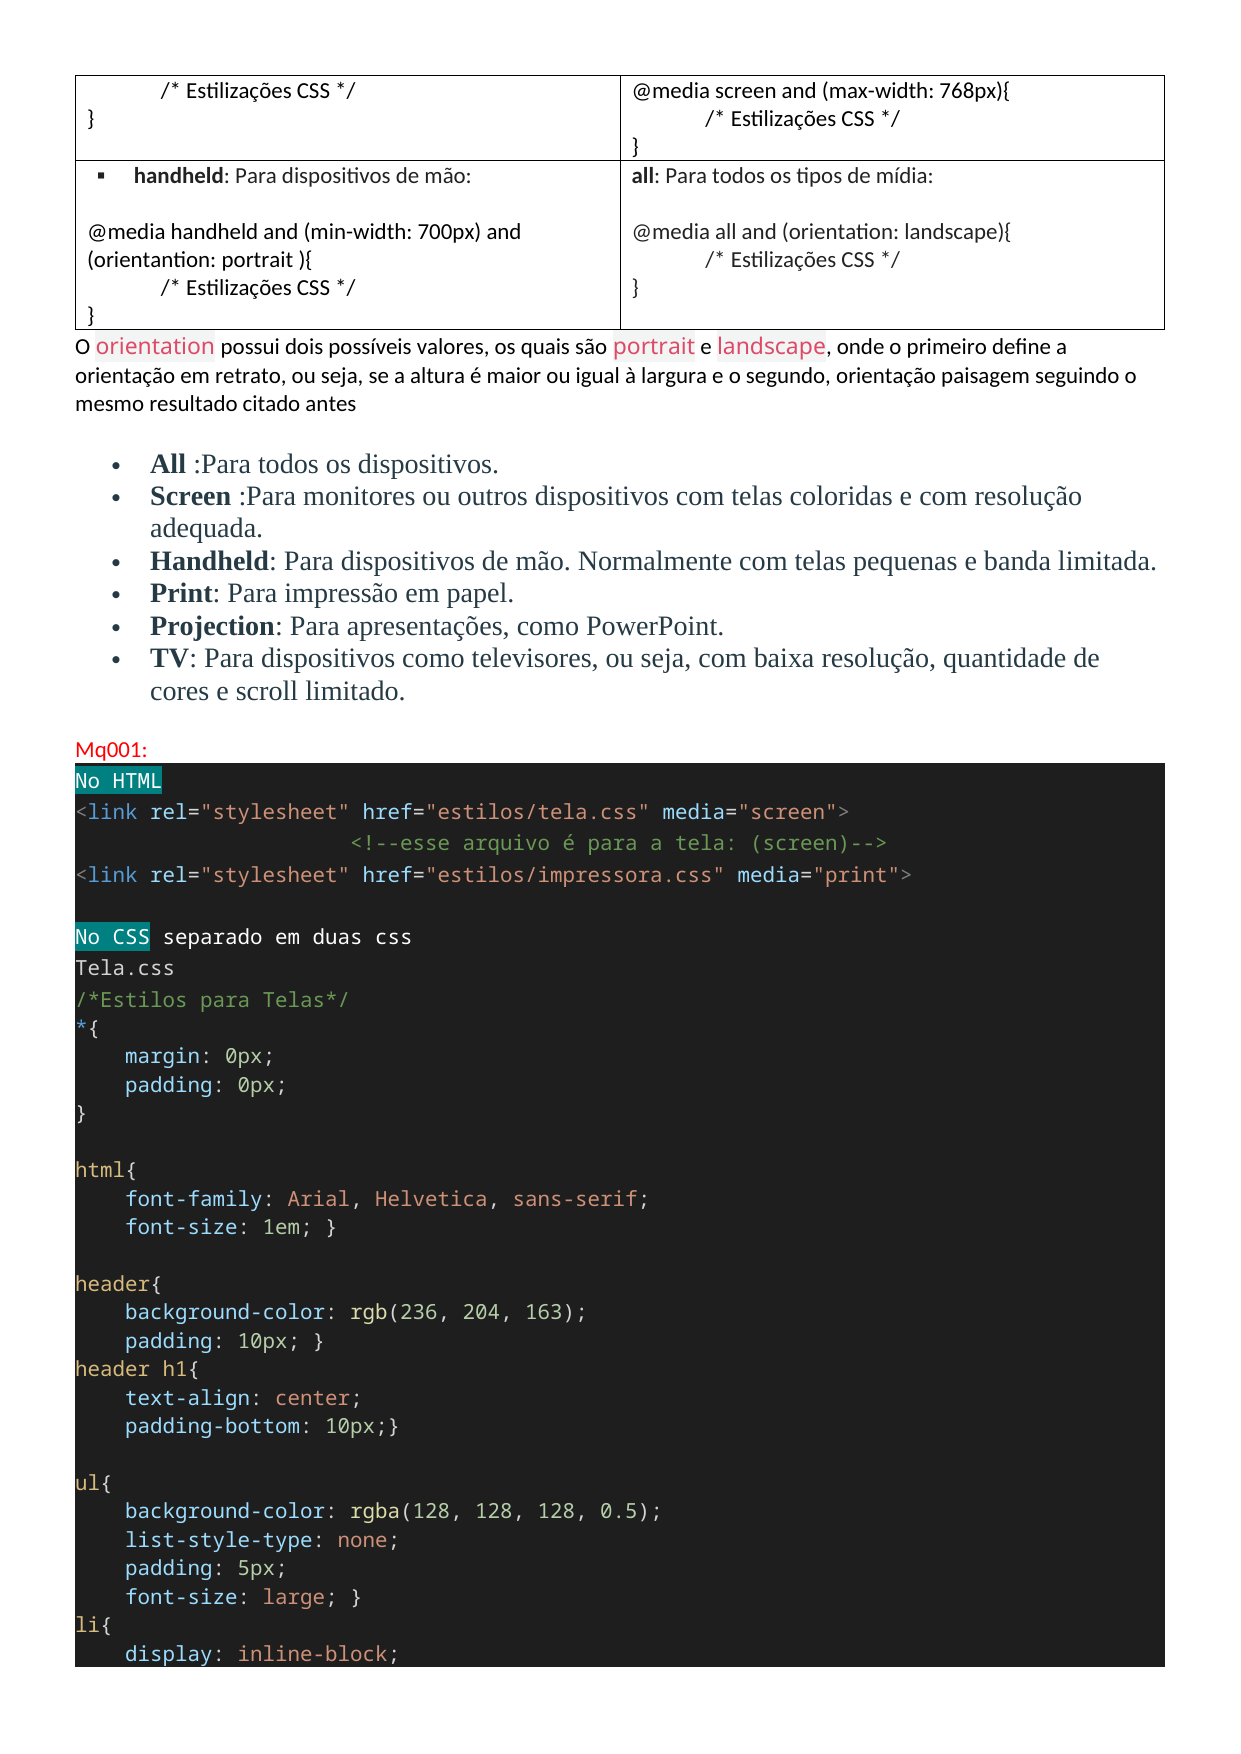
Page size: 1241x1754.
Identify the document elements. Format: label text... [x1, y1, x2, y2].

text font-size: 1em; } [75, 1212, 1165, 1241]
list TV: Para dispositivos como televisores, ou seja, com baixa resolução, quantidade de cores e scroll limitado. [112, 641, 1165, 706]
list Screen :Para monitores ou outros dispositivos com telas coloridas e com resolução adequada. [112, 479, 1165, 544]
text *{ [75, 1013, 1165, 1042]
text <link rel="stylesheet" href="estilos/impressora.css" media="print"> [75, 857, 1165, 888]
text Tela.css [75, 951, 1165, 982]
list Print: Para impressão em papel. [112, 576, 1165, 609]
text header{ [75, 1269, 1165, 1297]
text } [75, 1098, 1165, 1127]
text background-color: rgba(128, 128, 128, 0.5); [75, 1497, 1165, 1525]
table_cell all: Para todos os tipos de mídia: @media all and (orientation: landscape){ /* Estilizações CSS */ } [621, 161, 1164, 329]
text background-color: rgb(236, 204, 163); [75, 1297, 1165, 1326]
text font-family: Arial, Helvetica, sans-serif; [75, 1184, 1165, 1212]
text No HTML [75, 763, 1165, 794]
list Projection: Para apresentações, como PowerPoint. [112, 609, 1165, 641]
text <!--esse arquivo é para a tela: (screen)--> [75, 826, 1165, 857]
list All :Para todos os dispositivos. [112, 447, 1165, 479]
text margin: 0px; [75, 1042, 1165, 1070]
table_cell handheld: Para dispositivos de mão: @media handheld and (min-width: 700px) and (orientantion: portrait ){ /* Estilizações CSS */ } [76, 161, 620, 329]
text <link rel="stylesheet" href="estilos/tela.css" media="screen"> [75, 794, 1165, 826]
text /*Estilos para Telas*/ [75, 982, 1165, 1013]
text text-align: center; [75, 1383, 1165, 1411]
text display: inline-block; [75, 1639, 1165, 1667]
text padding: 10px; } [75, 1326, 1165, 1354]
text html{ [75, 1155, 1165, 1184]
list Handheld: Para dispositivos de mão. Normalmente com telas pequenas e banda limitada. [112, 544, 1165, 576]
text padding-bottom: 10px;} [75, 1411, 1165, 1440]
text li{ [75, 1610, 1165, 1639]
text padding: 0px; [75, 1070, 1165, 1098]
text header h1{ [75, 1354, 1165, 1383]
text padding: 5px; [75, 1553, 1165, 1582]
text ul{ [75, 1468, 1165, 1497]
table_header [76, 76, 620, 160]
text O orientation possui dois possíveis valores, os quais são portrait e landscape, onde o primeiro define a orientação em retrato, ou seja, se a altura é maior ou igual à largura e o segundo, orientação paisagem seguindo o mesmo resultado citado antes [75, 330, 1165, 418]
text No CSS separado em duas css [75, 919, 1165, 951]
text list-style-type: none; [75, 1525, 1165, 1553]
text Mq001: [75, 735, 1165, 763]
text font-size: large; } [75, 1582, 1165, 1610]
